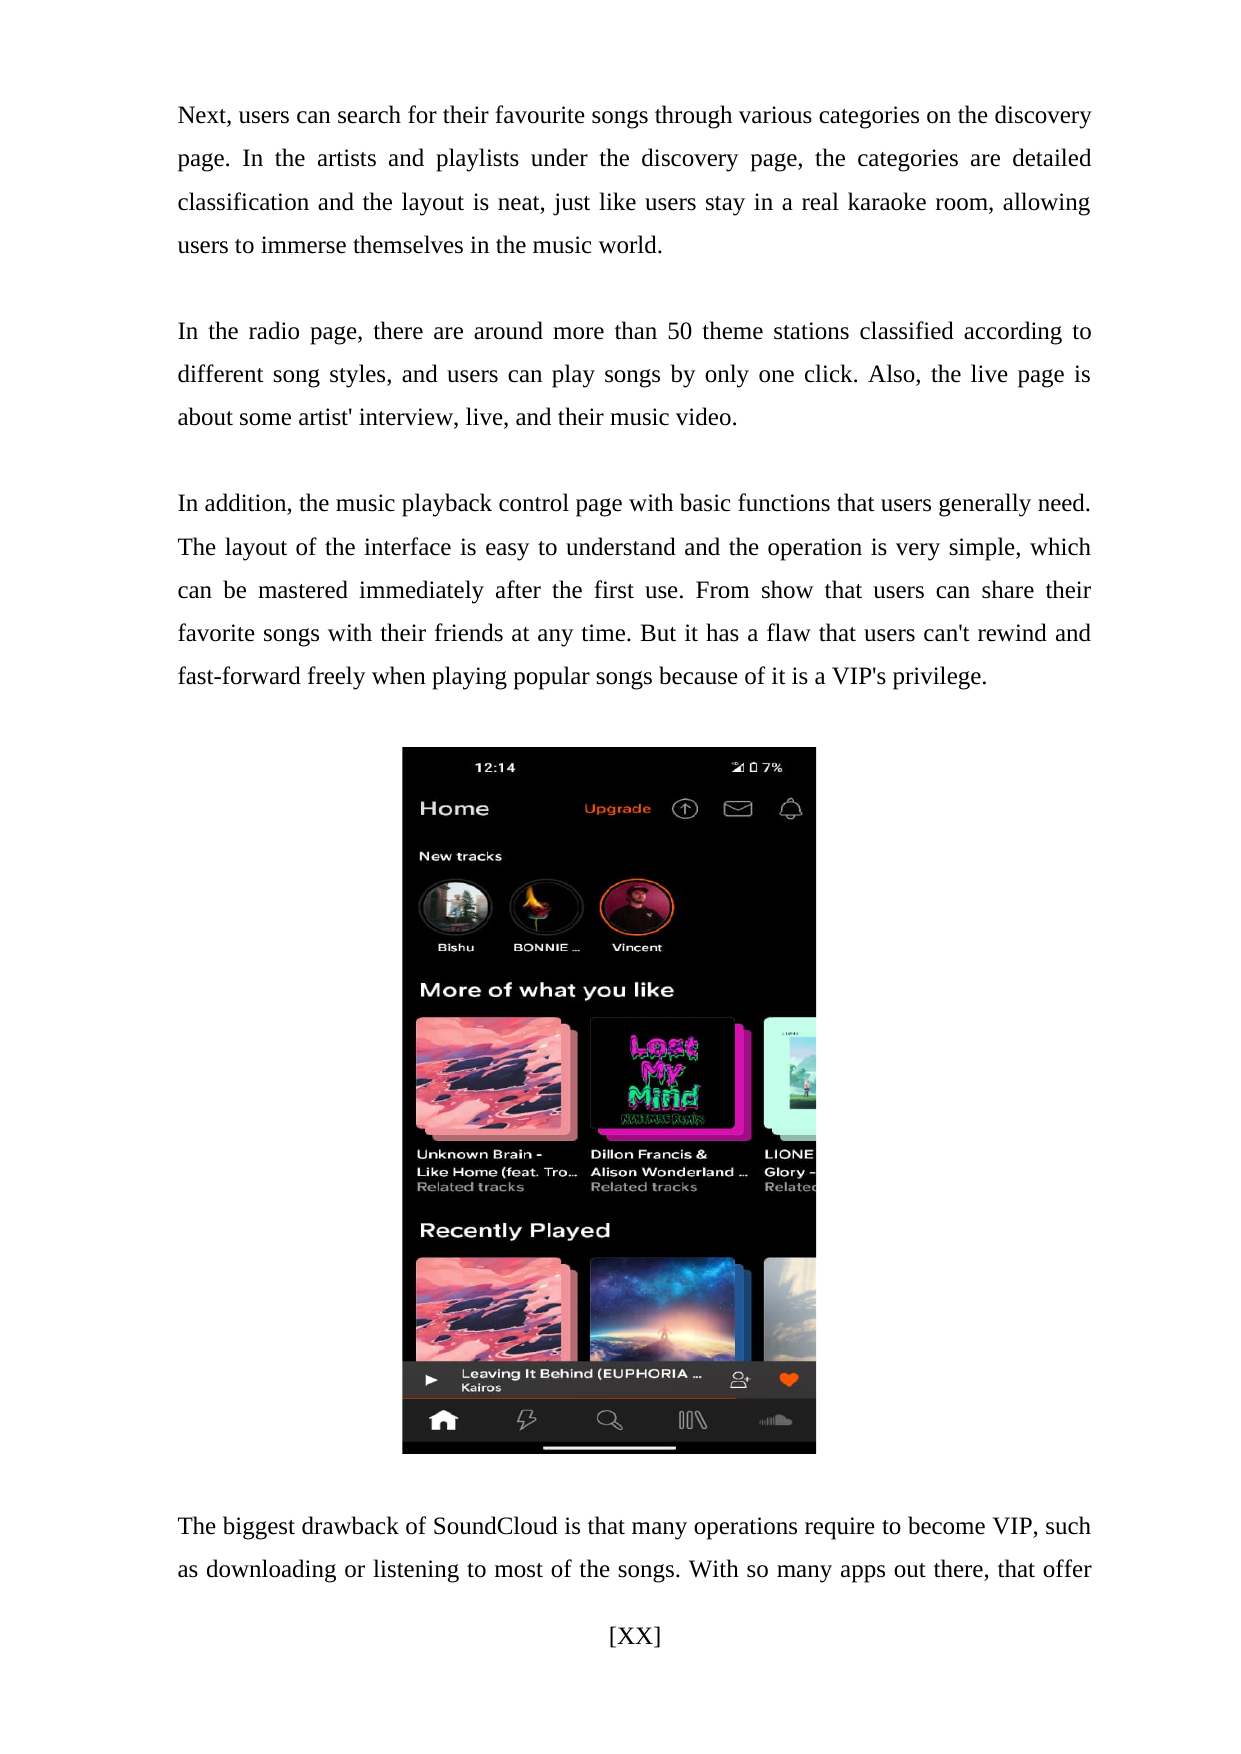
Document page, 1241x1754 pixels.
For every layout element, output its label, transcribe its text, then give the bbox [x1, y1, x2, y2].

text In addition, the music playback control page with basic functions that users generally need. The layout of the interface is easy to understand and the operation is very simple, which can be mastered immediately after the first use. From show that users can share their favorite songs with their friends at any time. But it has a flaw that users can't rewind and fast-forward freely when playing popular songs because of it is a VIP's privilege. [177, 488, 1092, 690]
picture [402, 747, 817, 1454]
text In the radio page, there are around more than 50 theme stations classified according to different song styles, and users can play songs by only one click. Also, the live page is about some artist' interview, live, and their music video. [177, 316, 1092, 431]
text Next, users can search for their favourite songs through various categories on the discovery page. In the artists and playlists under the discovery page, the categories are detailed classification and the layout is neat, just like users stay in a real karaoke room, allowing users to immerse themselves in the music world. [177, 100, 1092, 258]
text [177, 1511, 1092, 1583]
